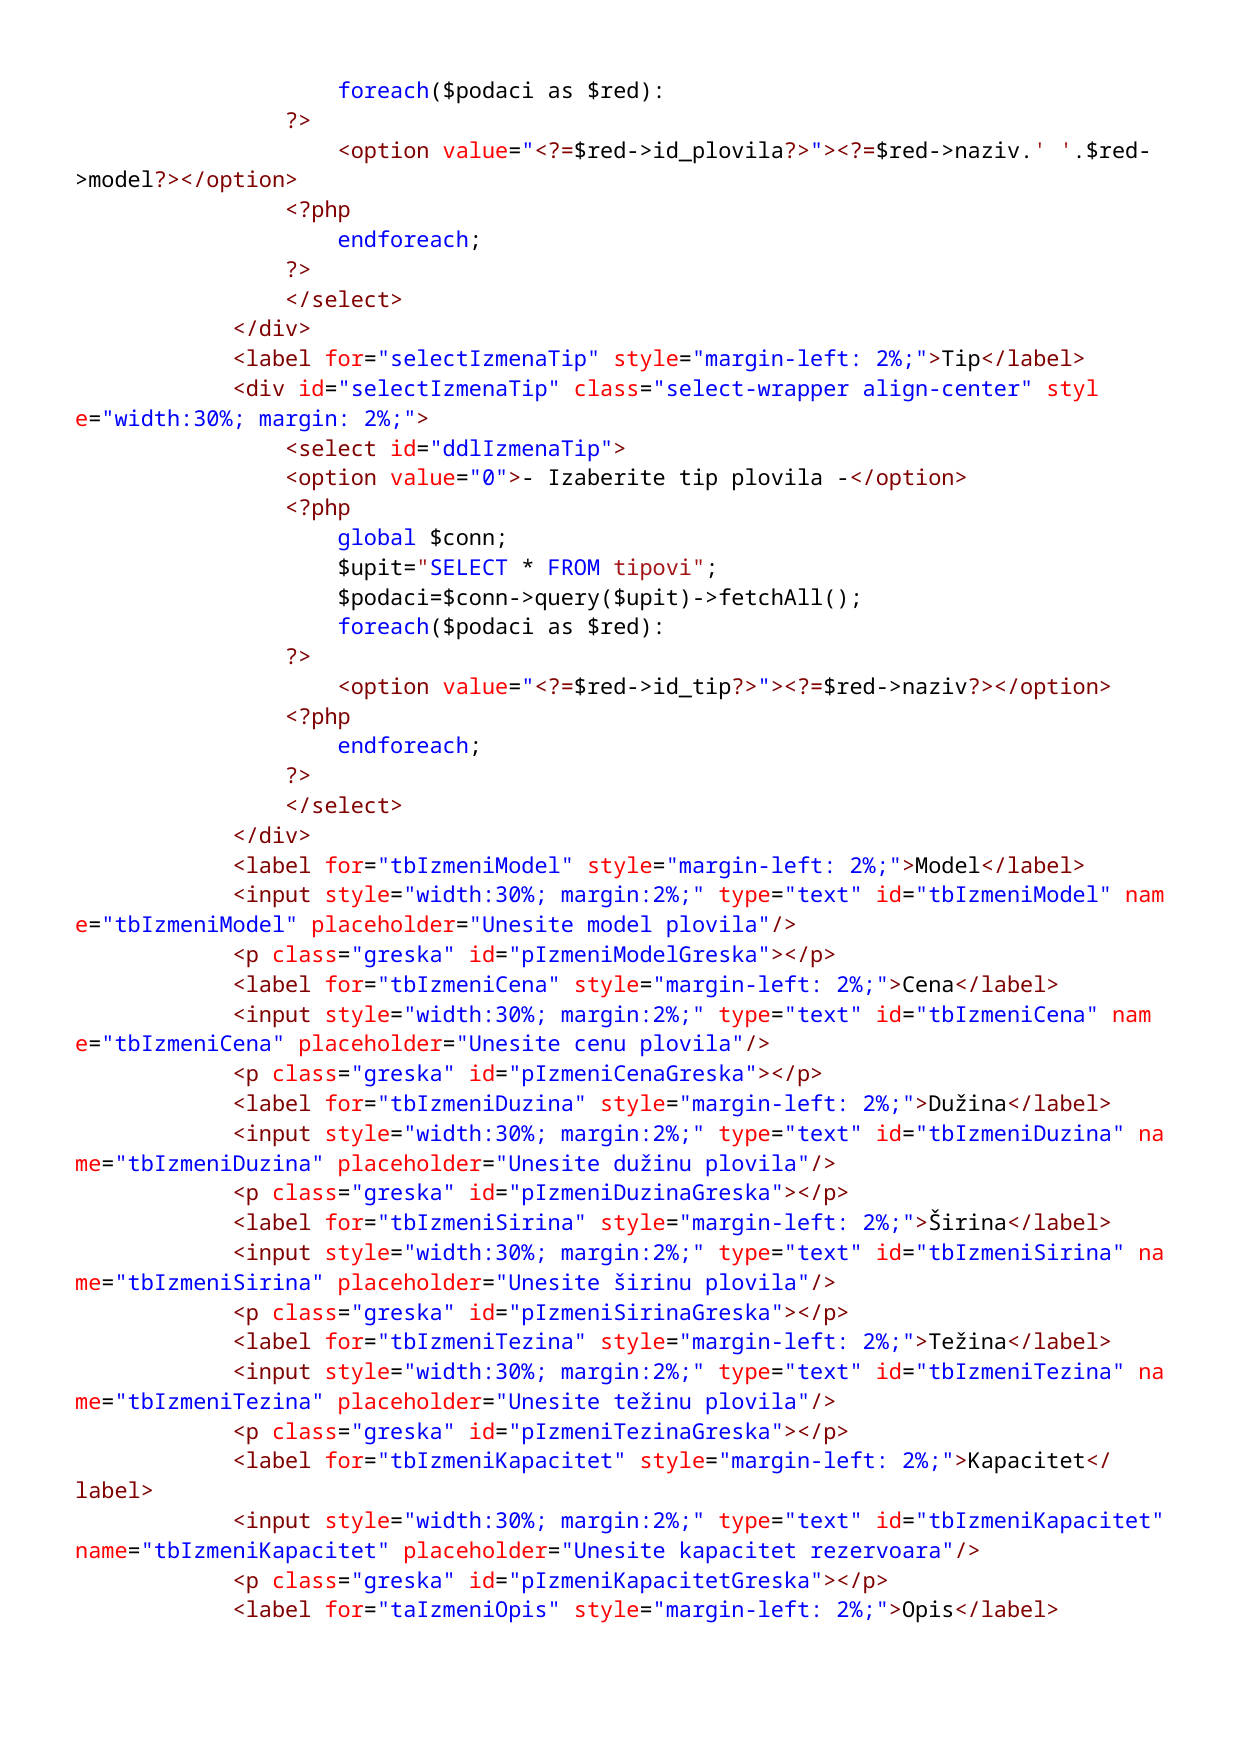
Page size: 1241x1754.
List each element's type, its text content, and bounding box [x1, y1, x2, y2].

text ?> [75, 254, 1165, 283]
text <label for="tbIzmeniSirina" style="margin-left: 2%;">Širina</label> [75, 1207, 1165, 1237]
text <?php [75, 194, 1165, 224]
text <p class="greska" id="pIzmeniTezinaGreska"></p> [75, 1416, 1165, 1445]
text </select> [75, 283, 1165, 313]
text ?> [75, 760, 1165, 790]
text <option value="<?=$red->id_plovila?>"><?=$red->naziv.' '.$red->model?></option> [75, 134, 1165, 194]
text <p class="greska" id="pIzmeniKapacitetGreska"></p> [75, 1564, 1165, 1594]
text <select id="ddlIzmenaTip"> [75, 432, 1165, 462]
text </div> [75, 820, 1165, 849]
text <?php [75, 701, 1165, 730]
text foreach($podaci as $red): [75, 75, 1165, 105]
text <p class="greska" id="pIzmeniSirinaGreska"></p> [75, 1296, 1165, 1326]
text <input style="width:30%; margin:2%;" type="text" id="tbIzmeniSirina" name="tbIzmeniSirina" placeholder="Unesite širinu plovila"/> [75, 1237, 1165, 1296]
text $upit="SELECT * FROM tipovi"; [75, 552, 1165, 581]
text foreach($podaci as $red): [75, 611, 1165, 641]
text <option value="<?=$red->id_tip?>"><?=$red->naziv?></option> [75, 671, 1165, 701]
text </div> [75, 313, 1165, 343]
text <label for="tbIzmeniKapacitet" style="margin-left: 2%;">Kapacitet</label> [75, 1445, 1165, 1505]
text <div id="selectIzmenaTip" class="select-wrapper align-center" style="width:30%; margin: 2%;"> [75, 373, 1165, 432]
text ?> [75, 641, 1165, 671]
text <input style="width:30%; margin:2%;" type="text" id="tbIzmeniTezina" name="tbIzmeniTezina" placeholder="Unesite težinu plovila"/> [75, 1356, 1165, 1416]
text <p class="greska" id="pIzmeniCenaGreska"></p> [75, 1058, 1165, 1088]
text <input style="width:30%; margin:2%;" type="text" id="tbIzmeniDuzina" name="tbIzmeniDuzina" placeholder="Unesite dužinu plovila"/> [75, 1118, 1165, 1177]
text <p class="greska" id="pIzmeniModelGreska"></p> [75, 939, 1165, 969]
text <?php [75, 492, 1165, 522]
text <input style="width:30%; margin:2%;" type="text" id="tbIzmeniKapacitet" name="tbIzmeniKapacitet" placeholder="Unesite kapacitet rezervoara"/> [75, 1505, 1165, 1564]
text </select> [75, 790, 1165, 820]
text ?> [75, 105, 1165, 134]
text <label for="taIzmeniOpis" style="margin-left: 2%;">Opis</label> [75, 1594, 1165, 1624]
text <label for="tbIzmeniDuzina" style="margin-left: 2%;">Dužina</label> [75, 1088, 1165, 1118]
text <label for="tbIzmeniModel" style="margin-left: 2%;">Model</label> [75, 849, 1165, 879]
text <p class="greska" id="pIzmeniDuzinaGreska"></p> [75, 1177, 1165, 1207]
text <input style="width:30%; margin:2%;" type="text" id="tbIzmeniModel" name="tbIzmeniModel" placeholder="Unesite model plovila"/> [75, 879, 1165, 939]
text <label for="selectIzmenaTip" style="margin-left: 2%;">Tip</label> [75, 343, 1165, 373]
text <input style="width:30%; margin:2%;" type="text" id="tbIzmeniCena" name="tbIzmeniCena" placeholder="Unesite cenu plovila"/> [75, 998, 1165, 1058]
text global $conn; [75, 522, 1165, 552]
text <label for="tbIzmeniTezina" style="margin-left: 2%;">Težina</label> [75, 1326, 1165, 1356]
text <label for="tbIzmeniCena" style="margin-left: 2%;">Cena</label> [75, 969, 1165, 998]
text endforeach; [75, 224, 1165, 254]
text <option value="0">- Izaberite tip plovila -</option> [75, 462, 1165, 492]
text endforeach; [75, 730, 1165, 760]
text $podaci=$conn->query($upit)->fetchAll(); [75, 581, 1165, 611]
